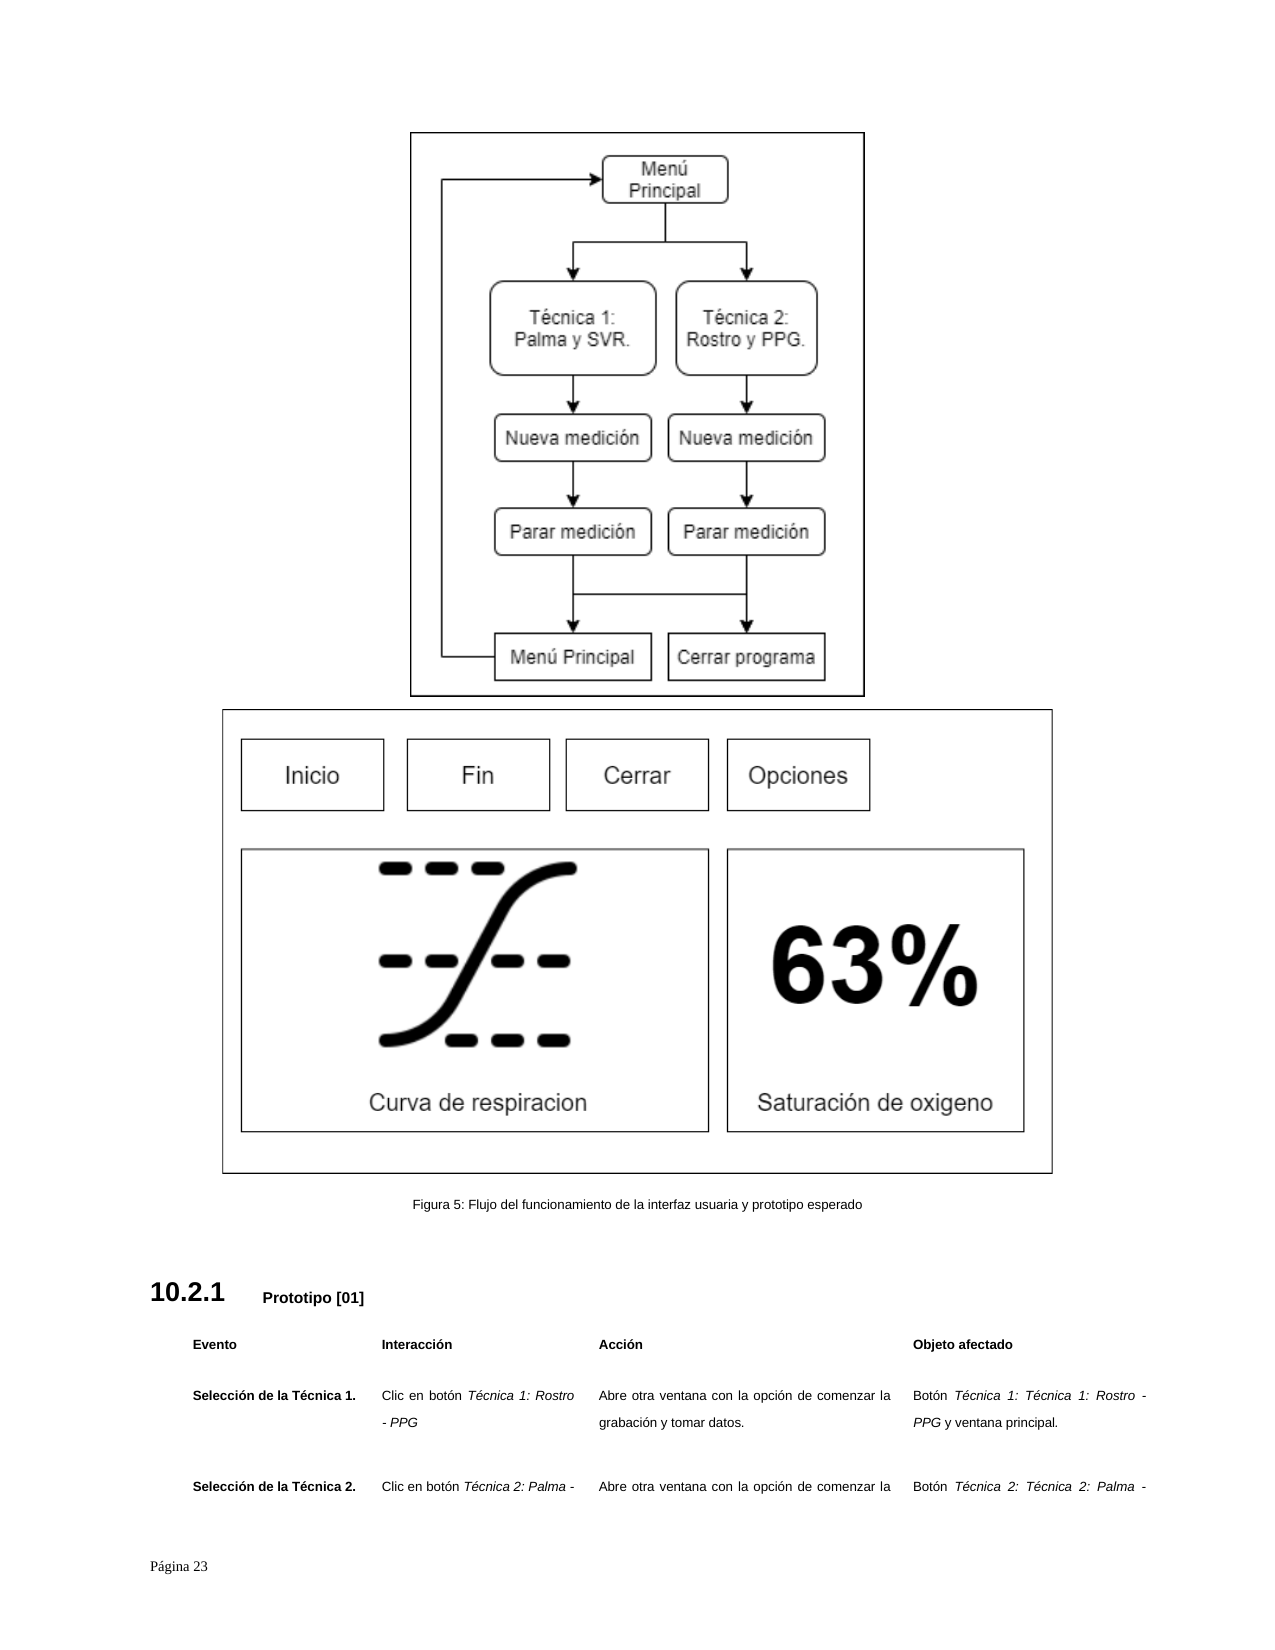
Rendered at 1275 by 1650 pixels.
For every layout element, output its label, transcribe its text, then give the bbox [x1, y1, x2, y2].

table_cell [371, 1455, 588, 1494]
table_header Evento [182, 1314, 371, 1365]
table_cell Clic en botón Técnica 1: Rostro - PPG [371, 1365, 588, 1455]
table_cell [588, 1455, 902, 1494]
table_header Objeto afectado [902, 1314, 1160, 1365]
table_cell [902, 1455, 1160, 1494]
text Figura 5: Flujo del funcionamiento de la interfaz usuaria y prototipo esperado [150, 1186, 1125, 1212]
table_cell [182, 1455, 371, 1494]
picture [410, 132, 865, 697]
table_cell Selección de la Técnica 1. [182, 1365, 371, 1455]
table_cell Botón Técnica 1: Técnica 1: Rostro - PPG y ventana principal. [902, 1365, 1160, 1455]
picture [222, 709, 1053, 1174]
table_header Interacción [371, 1314, 588, 1365]
list Prototipo [01] [150, 1276, 1125, 1307]
table_cell Abre otra ventana con la opción de comenzar la grabación y tomar datos. [588, 1365, 902, 1455]
table_header Acción [588, 1314, 902, 1365]
